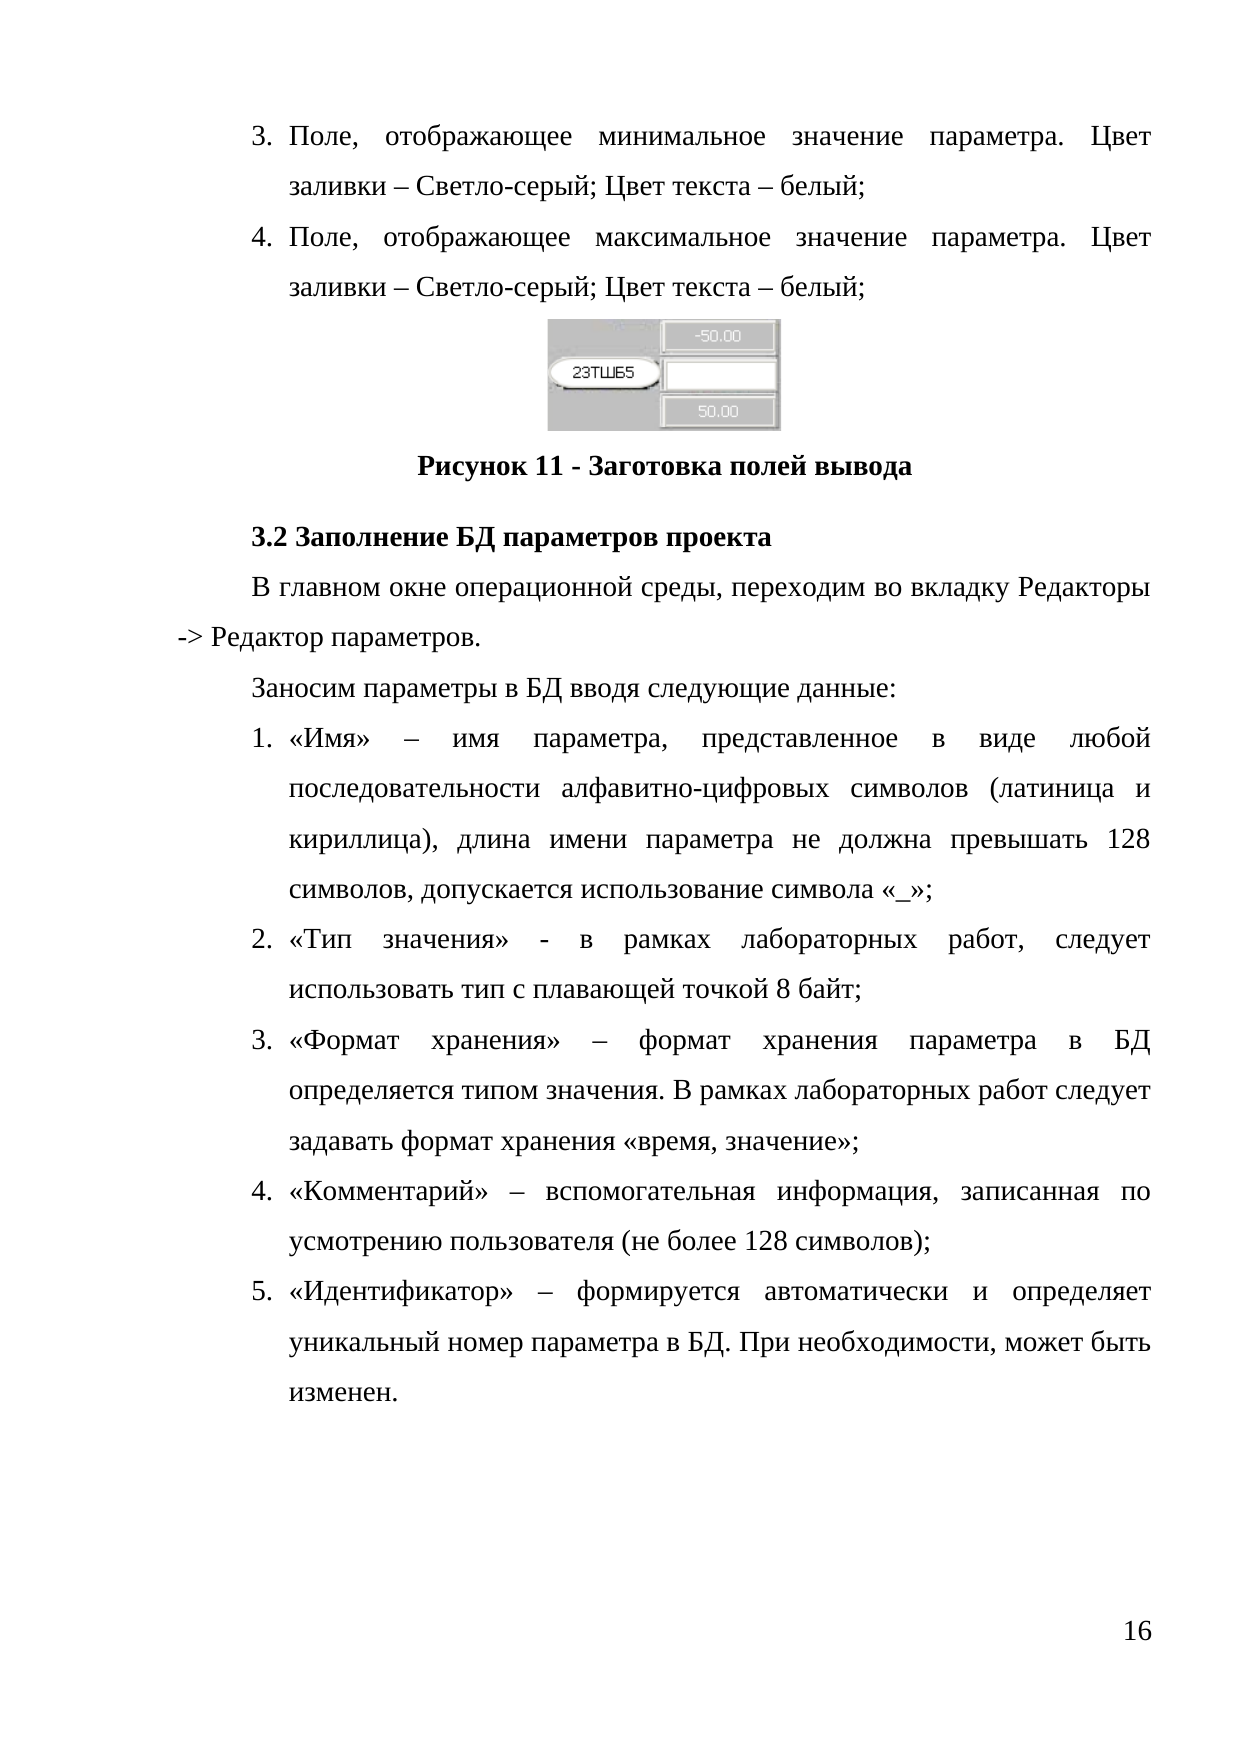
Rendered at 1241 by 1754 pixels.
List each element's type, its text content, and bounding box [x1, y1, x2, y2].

list Поле, отображающее максимальное значение параметра. Цвет заливки – Светло-серый; Цвет текста – белый; [251, 219, 1152, 303]
list Поле, отображающее минимальное значение параметра. Цвет заливки – Светло-серый; Цвет текста – белый; [251, 118, 1152, 202]
list «Формат хранения» – формат хранения параметра в БД определяется типом значения. В рамках лабораторных работ следует задавать формат хранения «время, значение»; [251, 1022, 1152, 1156]
text Заносим параметры в БД вводя следующие данные: [177, 670, 1152, 703]
picture [547, 319, 782, 431]
list «Имя» – имя параметра, представленное в виде любой последовательности алфавитно-цифровых символов (латиница и кириллица), длина имени параметра не должна превышать 128 символов, допускается использование символа «_»; [251, 720, 1152, 904]
text В главном окне операционной среды, переходим во вкладку Редакторы -> Редактор параметров. [177, 569, 1152, 653]
list «Идентификатор» – формируется автоматически и определяет уникальный номер параметра в БД. При необходимости, может быть изменен. [251, 1273, 1152, 1408]
subtitle 3.2 Заполнение БД параметров проекта [177, 519, 1152, 552]
list «Комментарий» – вспомогательная информация, записанная по усмотрению пользователя (не более 128 символов); [251, 1173, 1152, 1257]
list «Тип значения» - в рамках лабораторных работ, следует использовать тип с плавающей точкой 8 байт; [251, 921, 1152, 1005]
text - Заготовка полей вывода [251, 448, 1152, 481]
